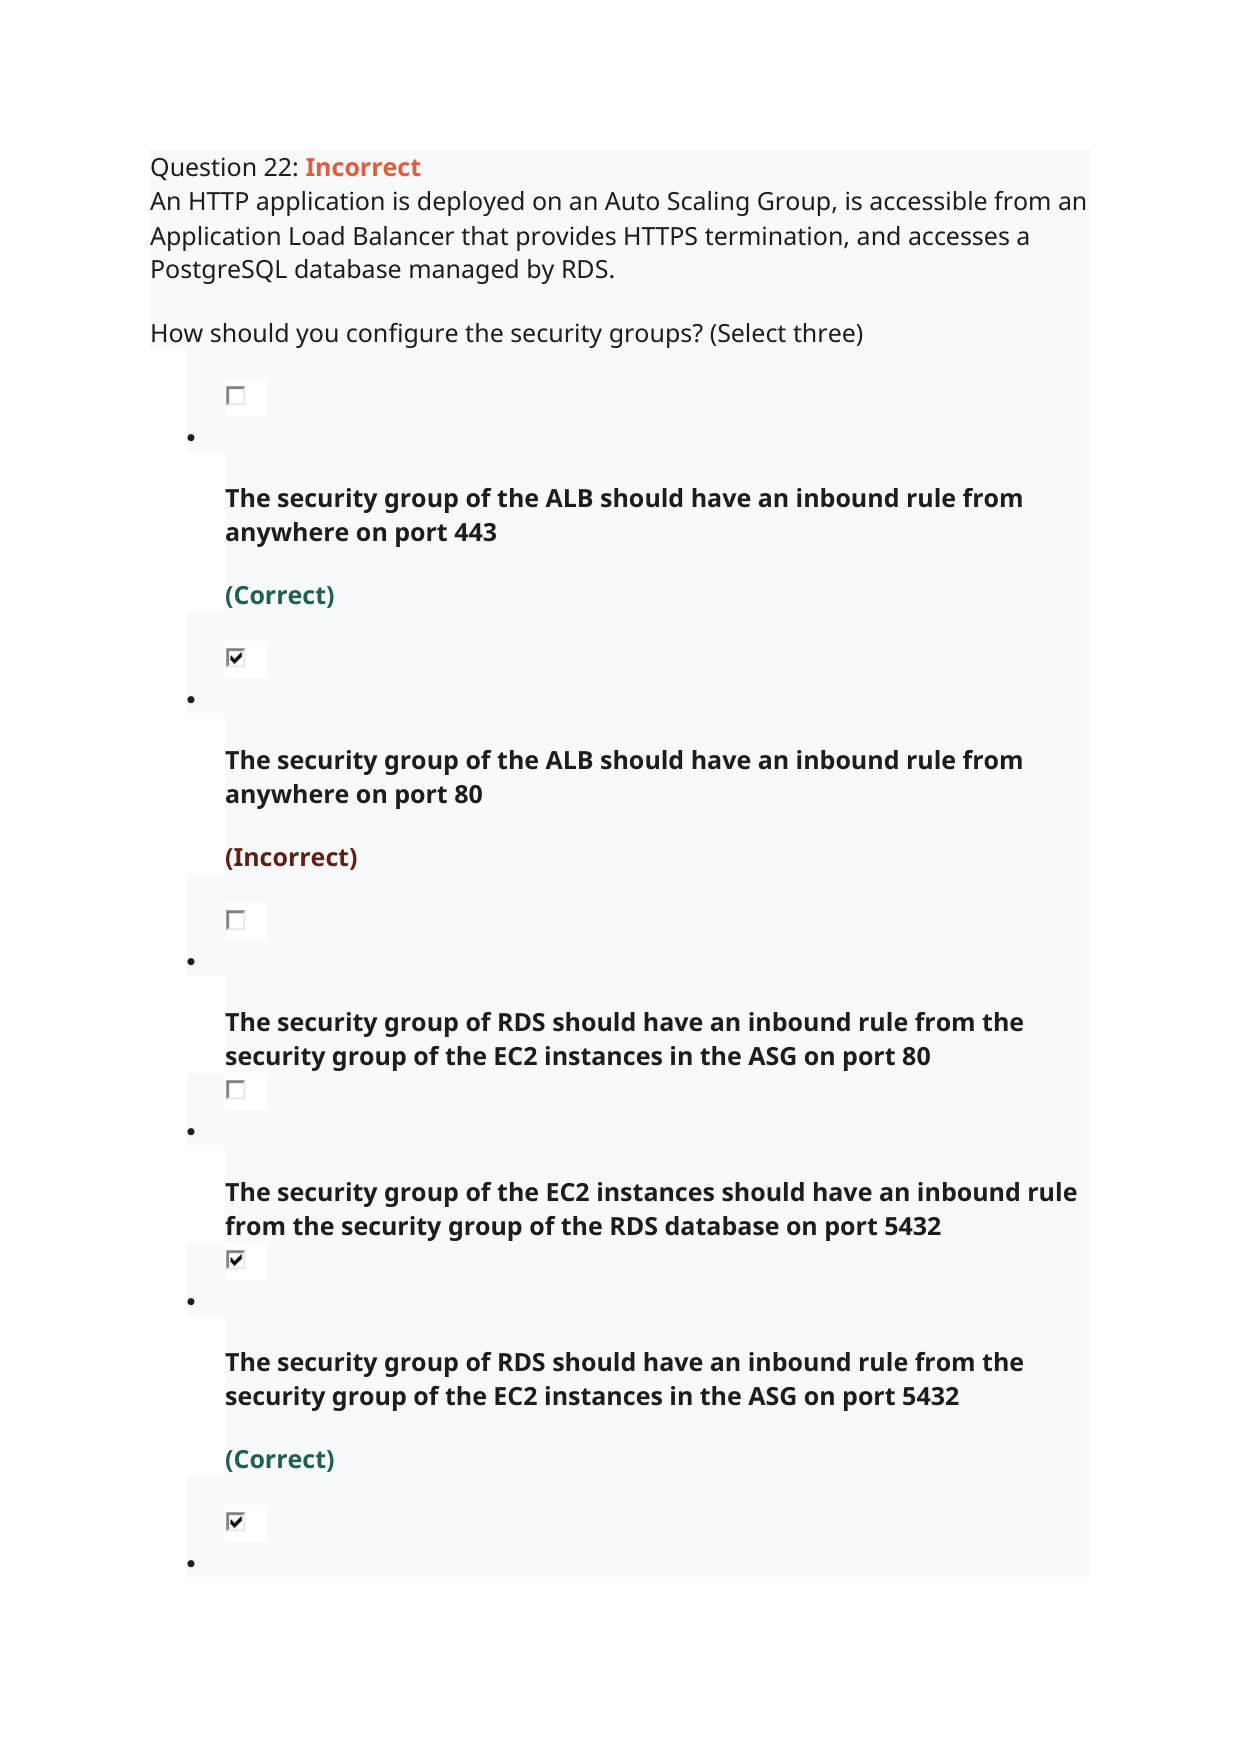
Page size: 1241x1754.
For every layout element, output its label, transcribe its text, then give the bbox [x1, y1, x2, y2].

text The security group of RDS should have an inbound rule from the security group of the EC2 instances in the ASG on port 5432 [225, 1344, 1090, 1412]
text The security group of the ALB should have an inbound rule from anywhere on port 443 [225, 480, 1090, 548]
text How should you configure the security groups? (Select three) [150, 315, 1090, 349]
text The security group of the ALB should have an inbound rule from anywhere on port 80 [225, 742, 1090, 811]
text (Correct) [225, 1442, 1090, 1476]
text An HTTP application is deployed on an Auto Scaling Group, is accessible from an Application Load Balancer that provides HTTPS termination, and accesses a PostgreSQL database managed by RDS. [150, 184, 1090, 286]
text (Correct) [225, 578, 1090, 612]
text (Incorrect) [225, 840, 1090, 874]
text The security group of the EC2 instances should have an inbound rule from the security group of the RDS database on port 5432 [225, 1174, 1090, 1243]
text Question 22: Incorrect [150, 150, 1090, 184]
text The security group of RDS should have an inbound rule from the security group of the EC2 instances in the ASG on port 80 [225, 1005, 1090, 1073]
